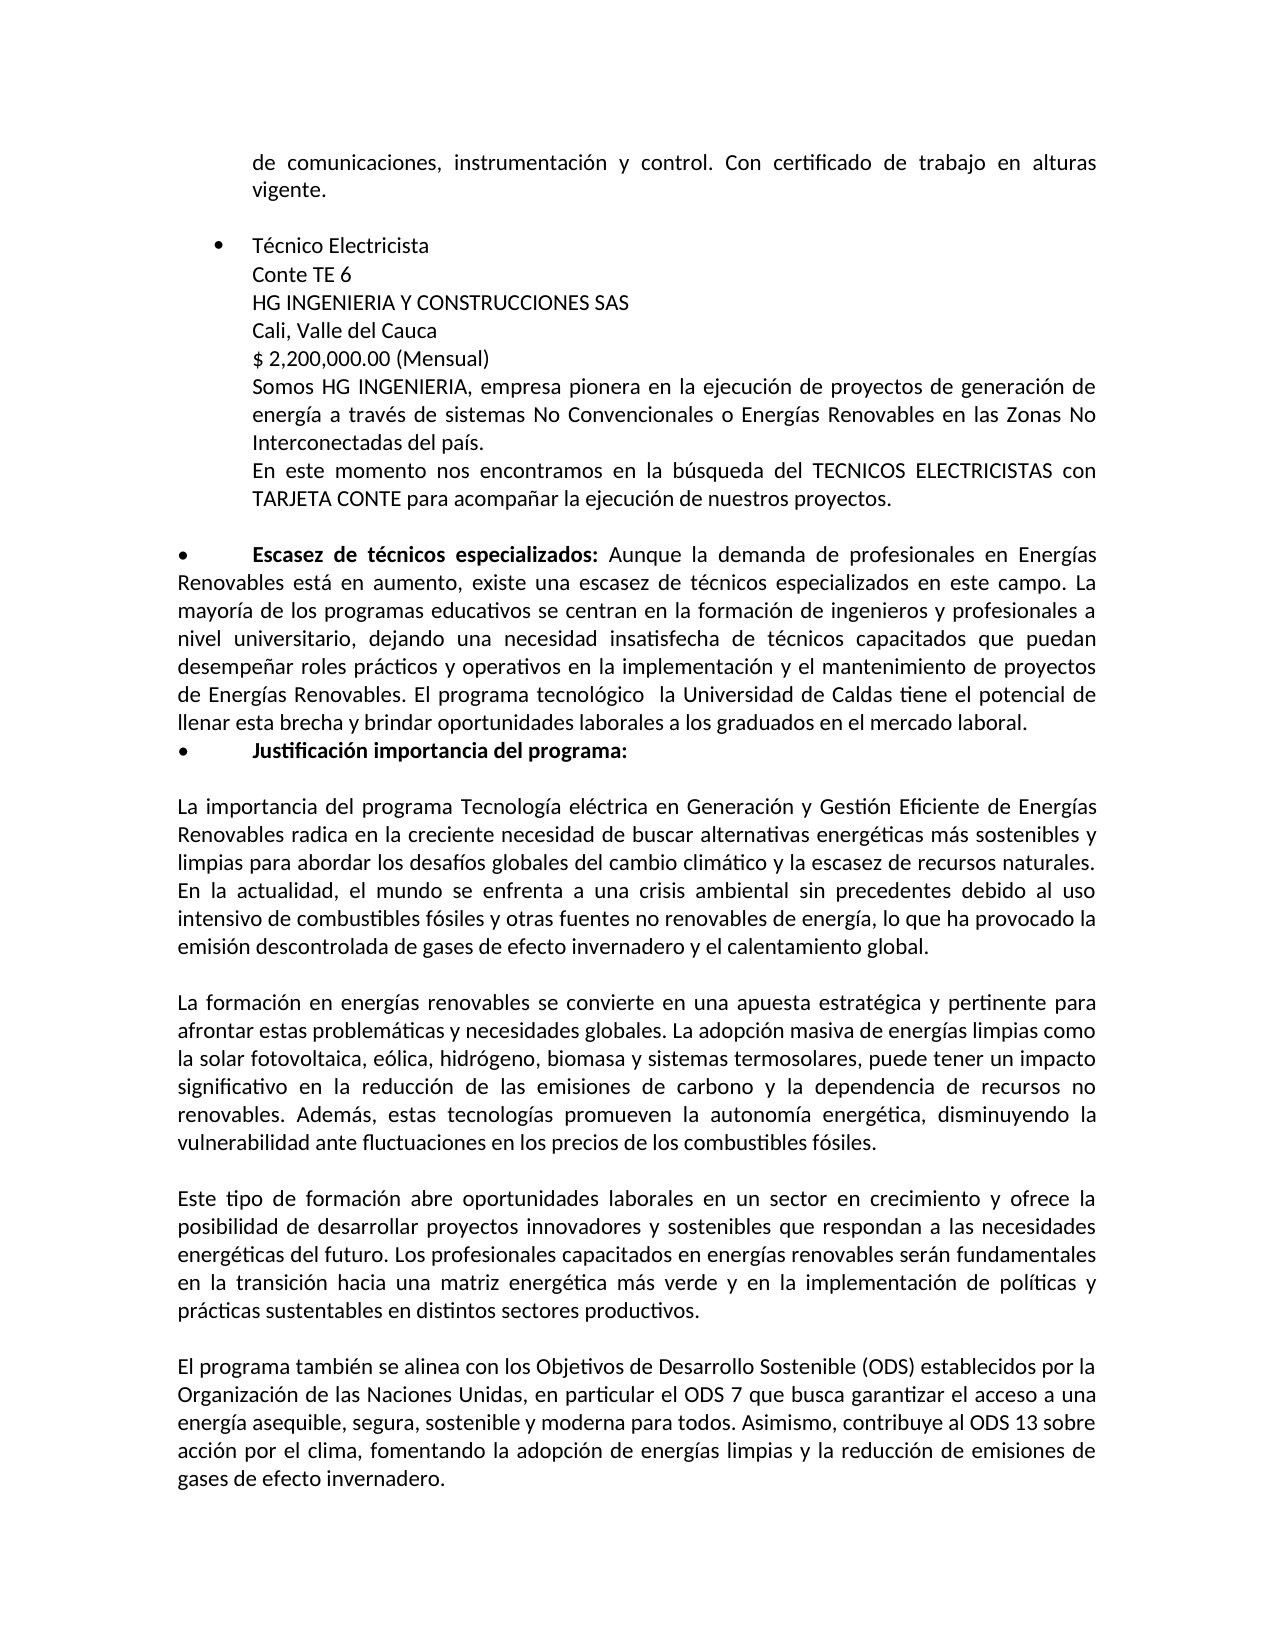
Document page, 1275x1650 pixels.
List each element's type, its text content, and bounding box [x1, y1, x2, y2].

text El programa también se alinea con los Objetivos de Desarrollo Sostenible (ODS) establecidos por la Organización de las Naciones Unidas, en particular el ODS 7 que busca garantizar el acceso a una energía asequible, segura, sostenible y moderna para todos. Asimismo, contribuye al ODS 13 sobre acción por el clima, fomentando la adopción de energías limpias y la reducción de emisiones de gases de efecto invernadero. [177, 1352, 1098, 1493]
text Este tipo de formación abre oportunidades laborales en un sector en crecimiento y ofrece la posibilidad de desarrollar proyectos innovadores y sostenibles que respondan a las necesidades energéticas del futuro. Los profesionales capacitados en energías renovables serán fundamentales en la transición hacia una matriz energética más verde y en la implementación de políticas y prácticas sustentables en distintos sectores productivos. [177, 1184, 1098, 1324]
text HG INGENIERIA Y CONSTRUCCIONES SAS [252, 288, 1098, 316]
list Justificación importancia del programa: [177, 736, 1098, 764]
text La formación en energías renovables se convierte en una apuesta estratégica y pertinente para afrontar estas problemáticas y necesidades globales. La adopción masiva de energías limpias como la solar fotovoltaica, eólica, hidrógeno, biomasa y sistemas termosolares, puede tener un impacto significativo en la reducción de las emisiones de carbono y la dependencia de recursos no renovables. Además, estas tecnologías promueven la autonomía energética, disminuyendo la vulnerabilidad ante fluctuaciones en los precios de los combustibles fósiles. [177, 988, 1098, 1156]
text En este momento nos encontramos en la búsqueda del TECNICOS ELECTRICISTAS con TARJETA CONTE para acompañar la ejecución de nuestros proyectos. [252, 456, 1098, 512]
text Somos HG INGENIERIA, empresa pionera en la ejecución de proyectos de generación de energía a través de sistemas No Convencionales o Energías Renovables en las Zonas No Interconectadas del país. [252, 372, 1098, 456]
text La importancia del programa Tecnología eléctrica en Generación y Gestión Eficiente de Energías Renovables radica en la creciente necesidad de buscar alternativas energéticas más sostenibles y limpias para abordar los desafíos globales del cambio climático y la escasez de recursos naturales. En la actualidad, el mundo se enfrenta a una crisis ambiental sin precedentes debido al uso intensivo de combustibles fósiles y otras fuentes no renovables de energía, lo que ha provocado la emisión descontrolada de gases de efecto invernadero y el calentamiento global. [177, 792, 1098, 960]
list Escasez de técnicos especializados: Aunque la demanda de profesionales en Energías Renovables está en aumento, existe una escasez de técnicos especializados en este campo. La mayoría de los programas educativos se centran en la formación de ingenieros y profesionales a nivel universitario, dejando una necesidad insatisfecha de técnicos capacitados que puedan desempeñar roles prácticos y operativos en la implementación y el mantenimiento de proyectos de Energías Renovables. El programa tecnológico la Universidad de Caldas tiene el potencial de llenar esta brecha y brindar oportunidades laborales a los graduados en el mercado laboral. [177, 540, 1098, 736]
list Técnico Electricista [214, 232, 1098, 260]
text $ 2,200,000.00 (Mensual) [252, 344, 1098, 372]
text Cali, Valle del Cauca [252, 316, 1098, 344]
text Conte TE 6 [252, 260, 1098, 288]
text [252, 148, 1098, 204]
